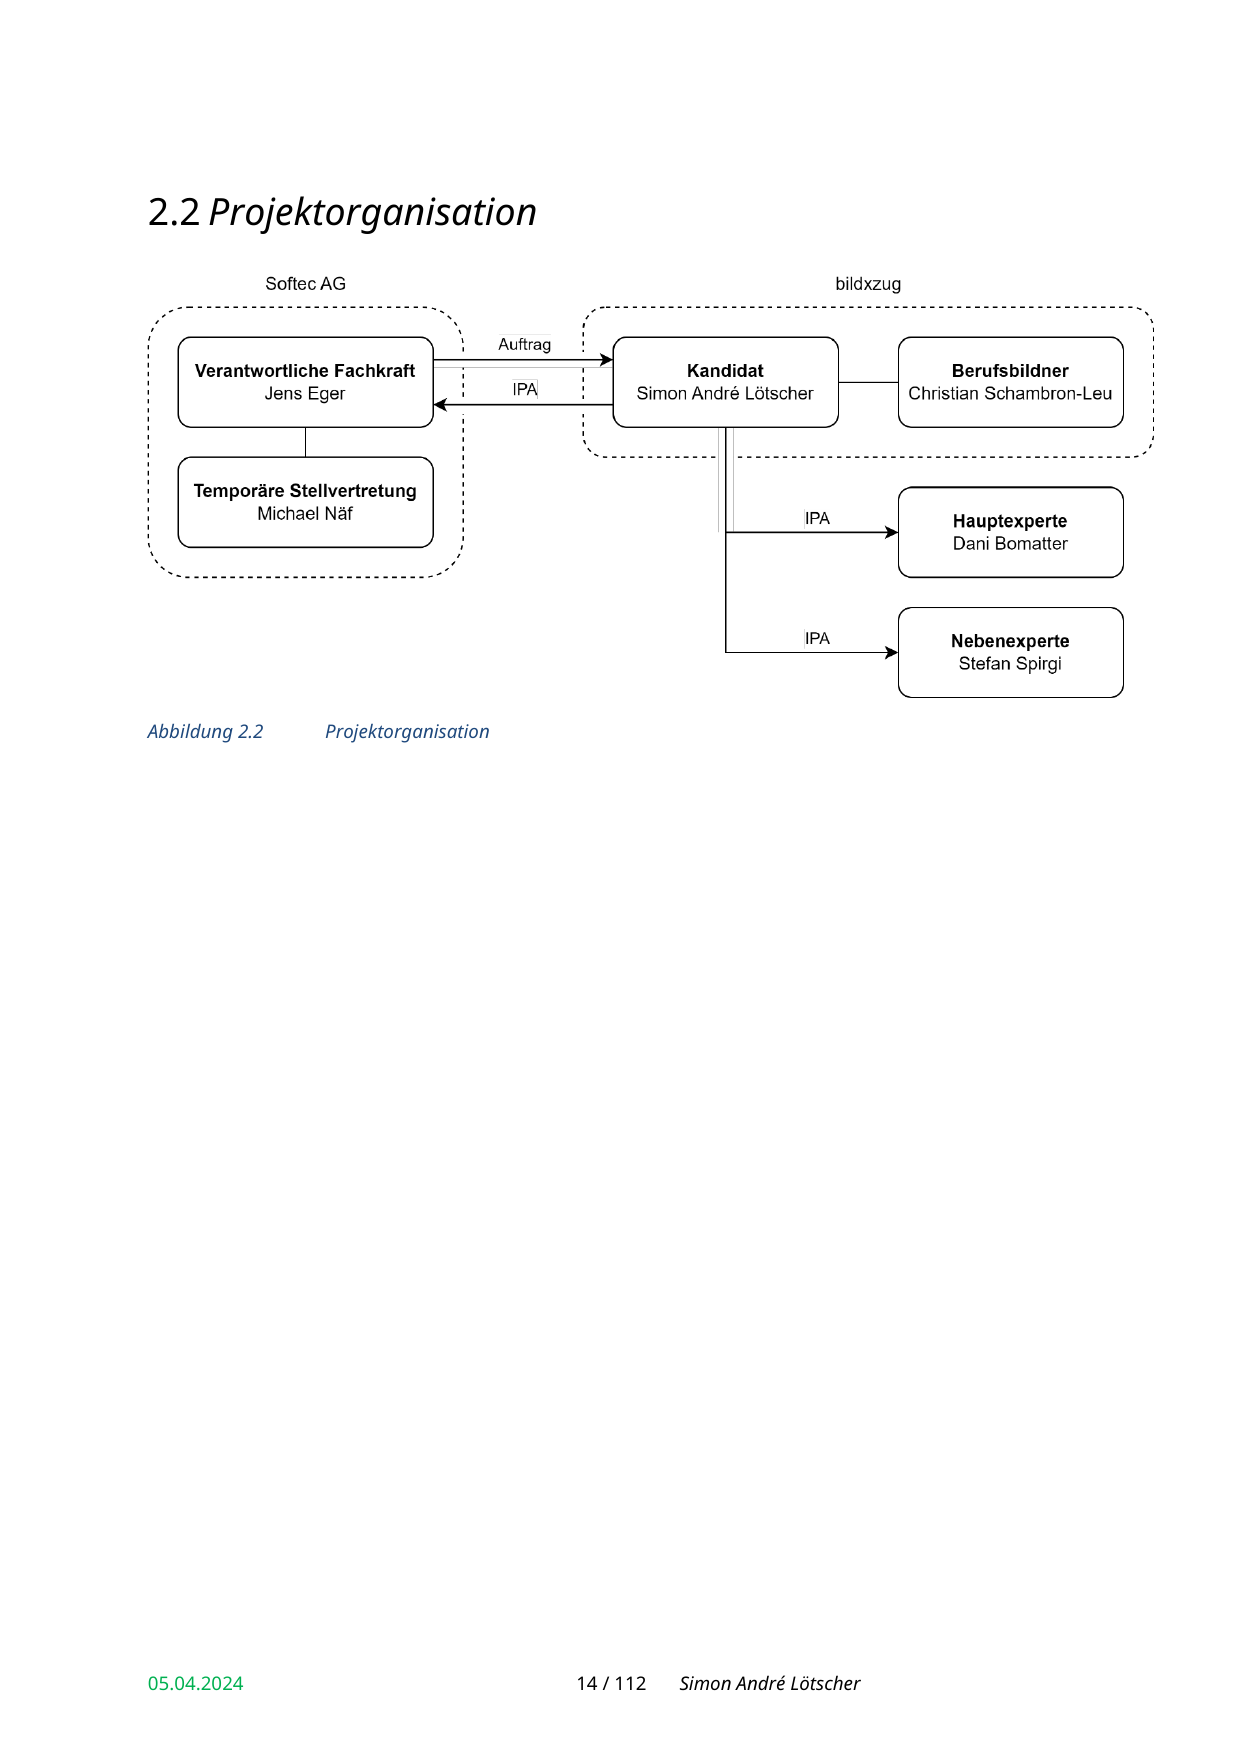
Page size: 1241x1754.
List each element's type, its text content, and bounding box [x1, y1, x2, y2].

text Projektorganisation [148, 185, 1152, 236]
text Abbildung 2.2 Projektorganisation [148, 718, 1152, 744]
picture [147, 261, 1154, 698]
